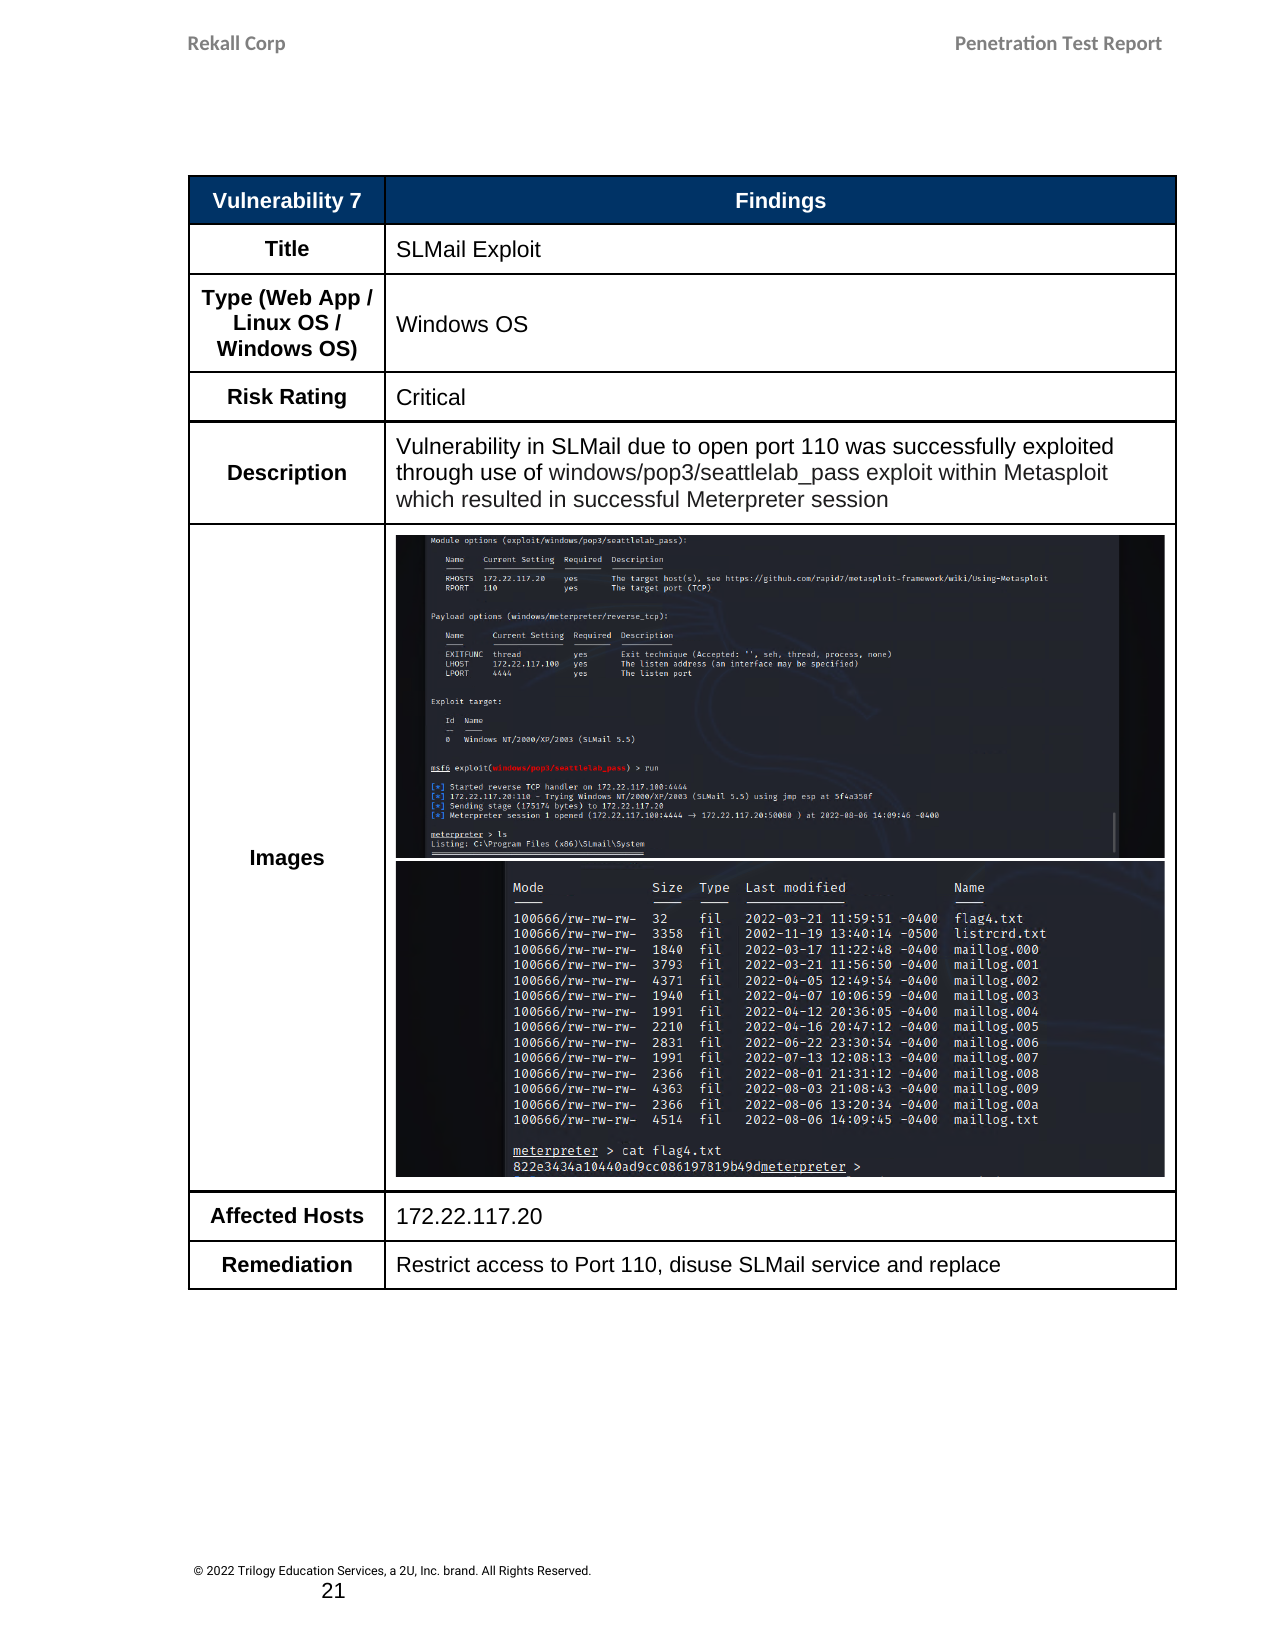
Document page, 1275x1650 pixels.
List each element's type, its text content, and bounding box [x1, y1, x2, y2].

table_header Vulnerability 7 [190, 177, 384, 223]
table_cell Windows OS [386, 275, 1175, 371]
table_cell Remediation [190, 1242, 384, 1288]
table_cell SLMail Exploit [386, 225, 1175, 273]
table_cell Type (Web App / Linux OS / Windows OS) [190, 275, 384, 371]
picture [395, 861, 1165, 1177]
table_header Findings [386, 177, 1175, 223]
table_cell Affected Hosts [190, 1193, 384, 1239]
table_cell Critical [386, 373, 1175, 420]
table_cell Description [190, 423, 384, 522]
picture [395, 535, 1165, 858]
table_cell Risk Rating [190, 373, 384, 420]
table_cell Title [190, 225, 384, 273]
table_cell Restrict access to Port 110, disuse SLMail service and replace [386, 1242, 1175, 1288]
table_cell 172.22.117.20 [386, 1193, 1175, 1239]
table_cell Images [190, 525, 384, 1190]
table_cell [386, 525, 1175, 1190]
table_cell Vulnerability in SLMail due to open port 110 was successfully exploited through use of windows/pop3/seattlelab_pass exploit within Metasploit which resulted in successful Meterpreter session [386, 423, 1175, 522]
